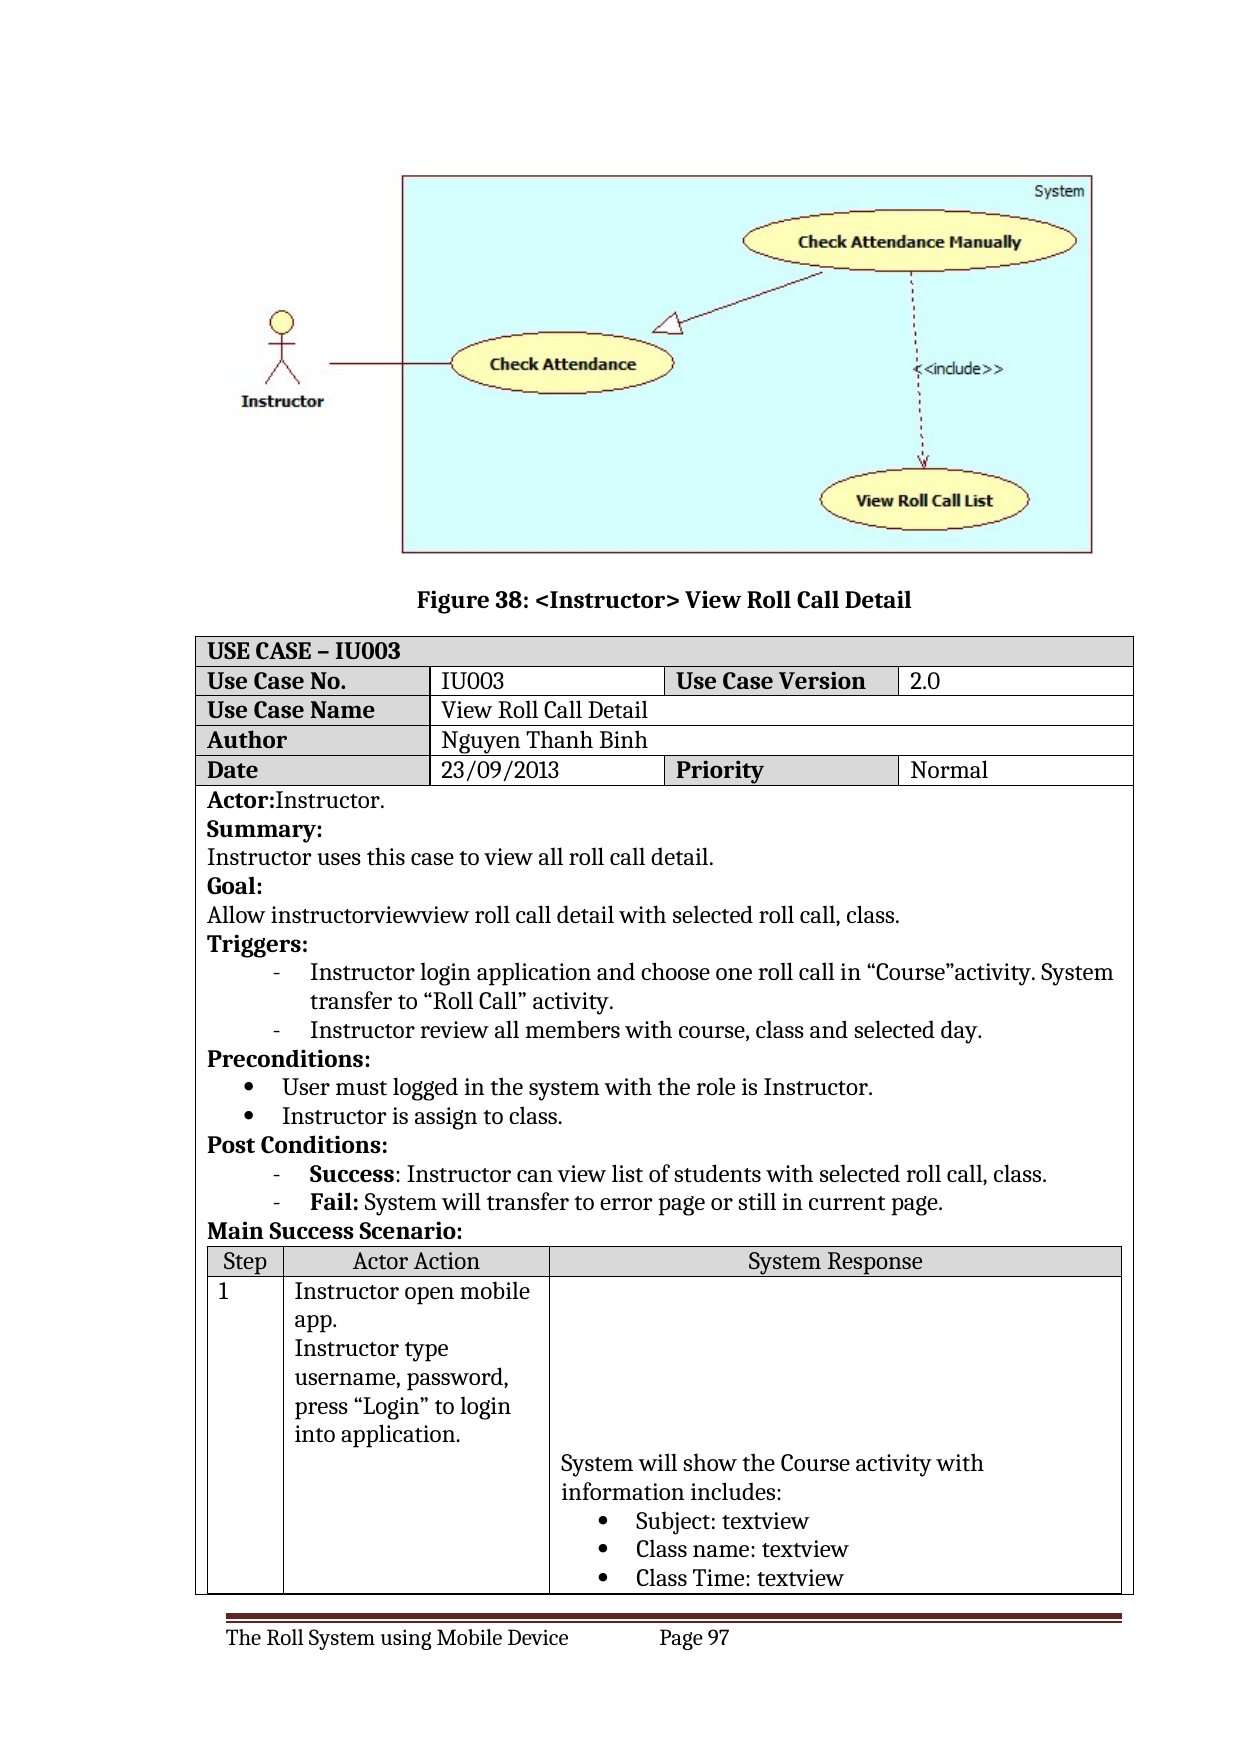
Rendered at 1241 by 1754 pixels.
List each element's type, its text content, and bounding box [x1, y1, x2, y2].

table_cell Nguyen Thanh Binh [431, 726, 1133, 755]
table_cell View Roll Call Detail [431, 696, 1133, 725]
table_cell Normal [899, 756, 1133, 785]
table_cell 2.0 [899, 667, 1133, 695]
table_cell Use Case No. [196, 667, 429, 695]
table_cell Use Case Version [665, 667, 898, 695]
table_cell Author [196, 726, 429, 755]
text Figure 38: <Instructor> View Roll Call Detail [207, 586, 1122, 615]
table_header USE CASE – IU003 [196, 637, 1133, 666]
table_cell Use Case Name [196, 696, 429, 725]
table_cell IU003 [431, 667, 664, 695]
table_cell Date [196, 756, 429, 785]
picture [206, 147, 1121, 582]
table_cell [196, 786, 1133, 1594]
table_cell 23/09/2013 [431, 756, 664, 785]
table_cell Priority [665, 756, 898, 785]
